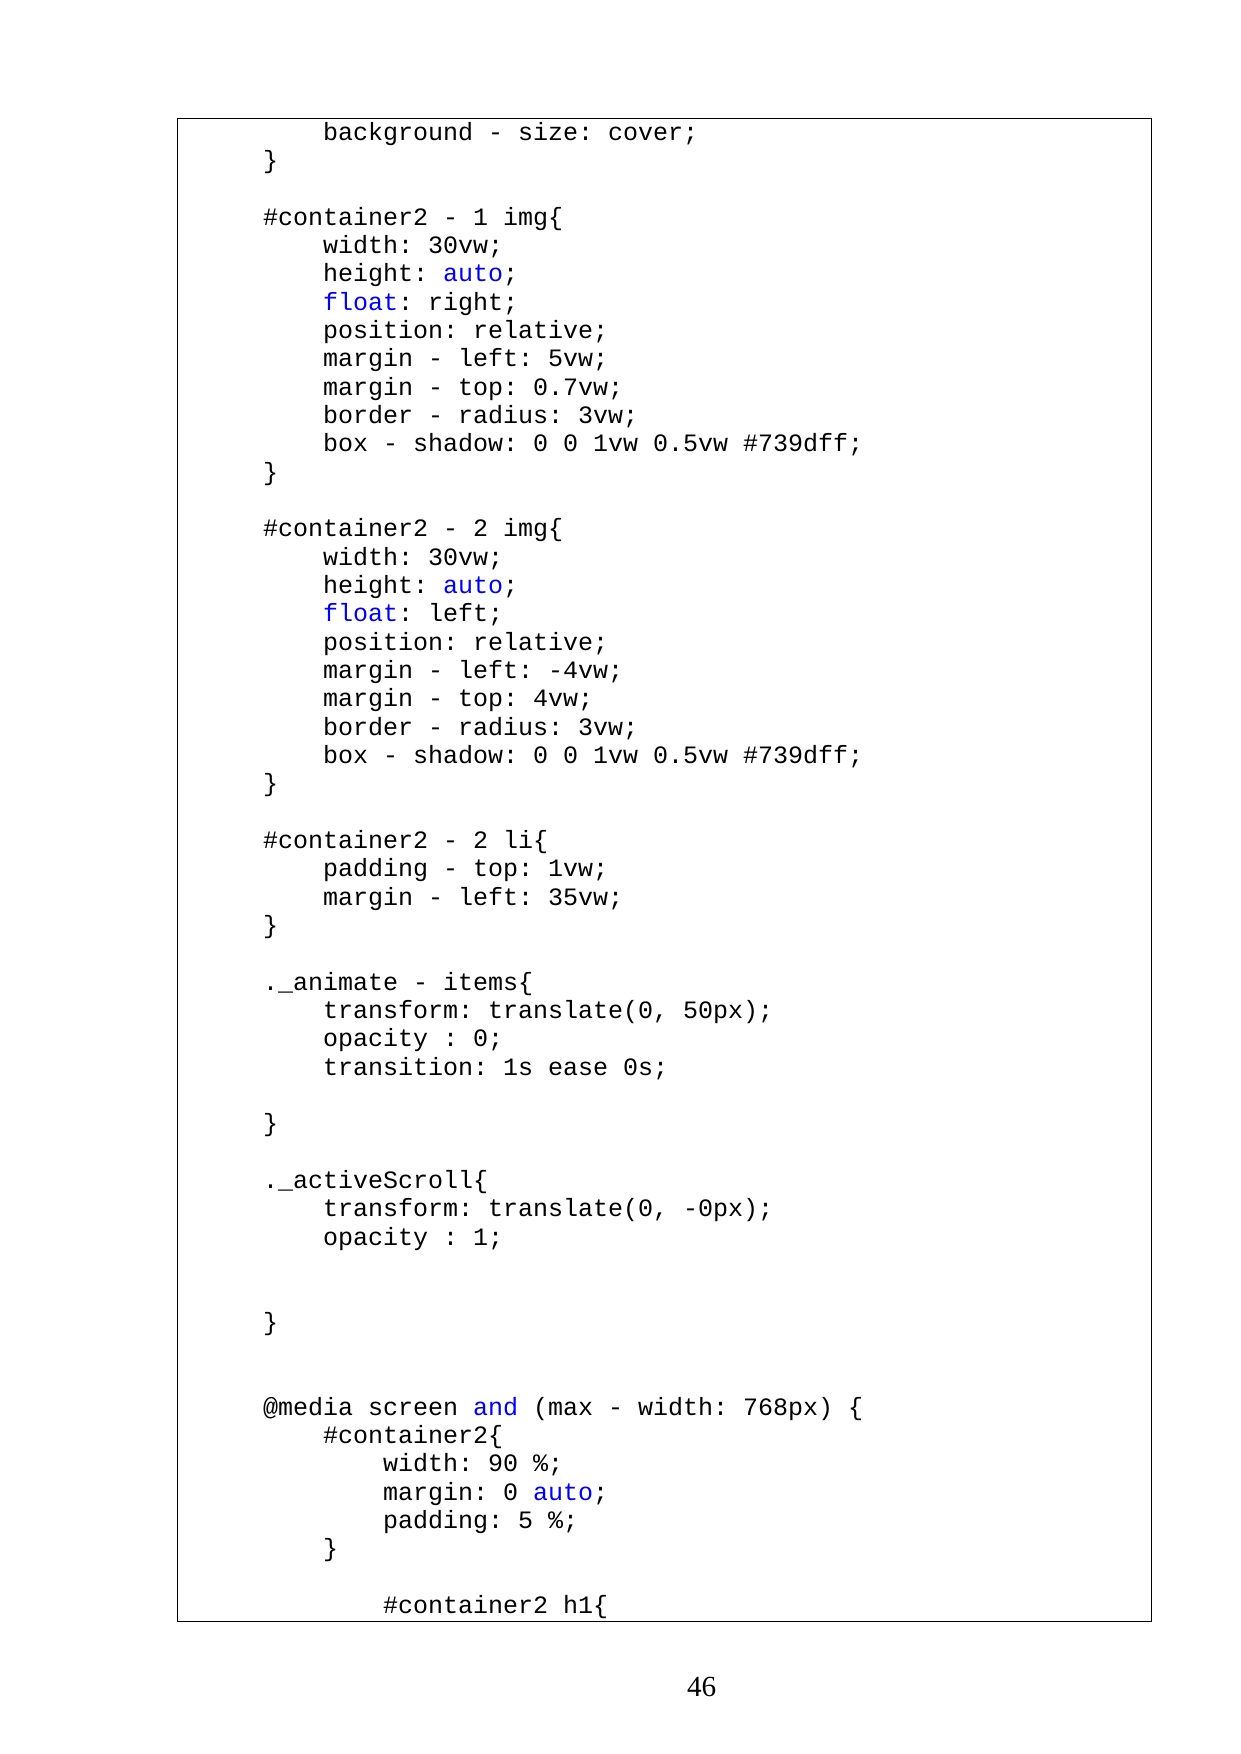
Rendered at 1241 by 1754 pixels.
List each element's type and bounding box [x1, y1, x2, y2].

table_header [178, 119, 1151, 1621]
